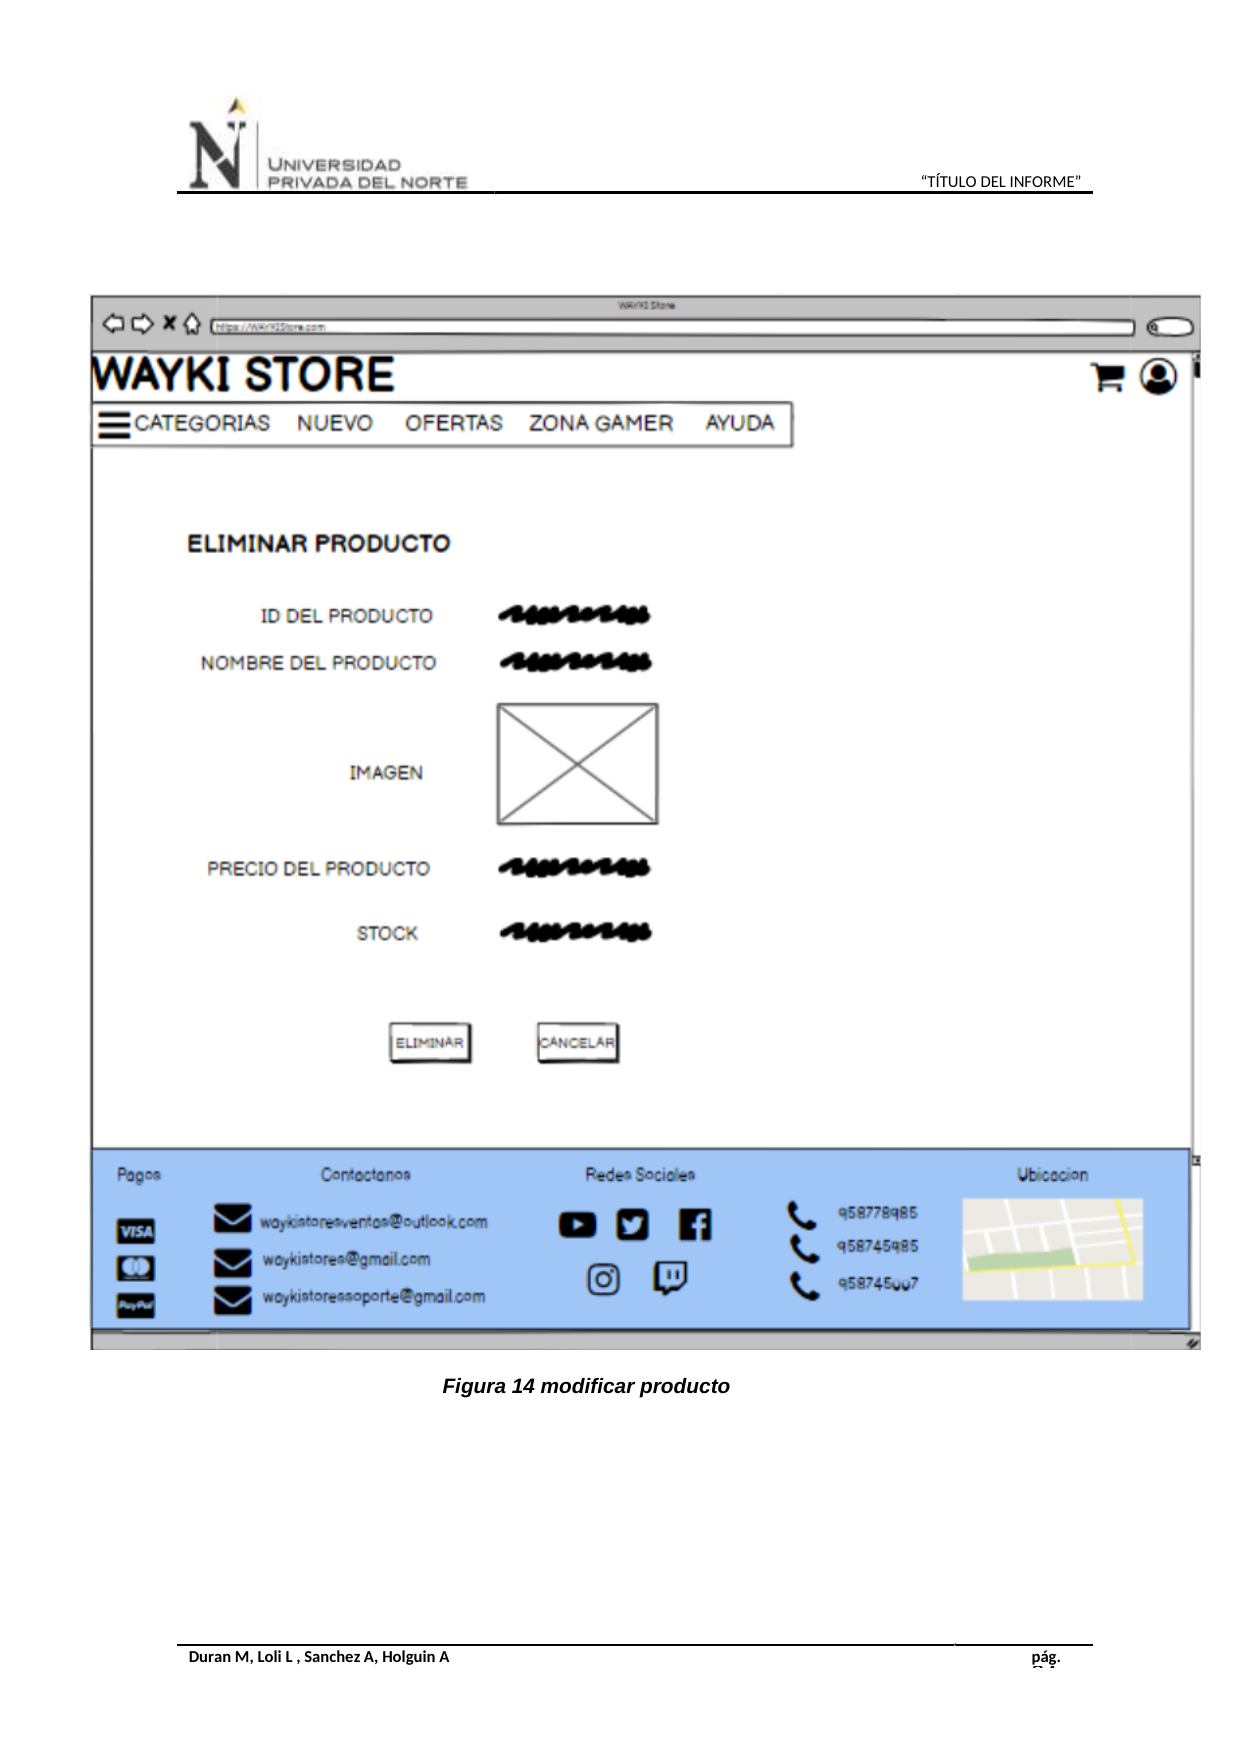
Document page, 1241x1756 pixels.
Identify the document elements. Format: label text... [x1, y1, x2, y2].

text Figura 14 modificar producto [155, 1349, 1019, 1398]
picture [88, 293, 1201, 1349]
picture [188, 95, 469, 191]
